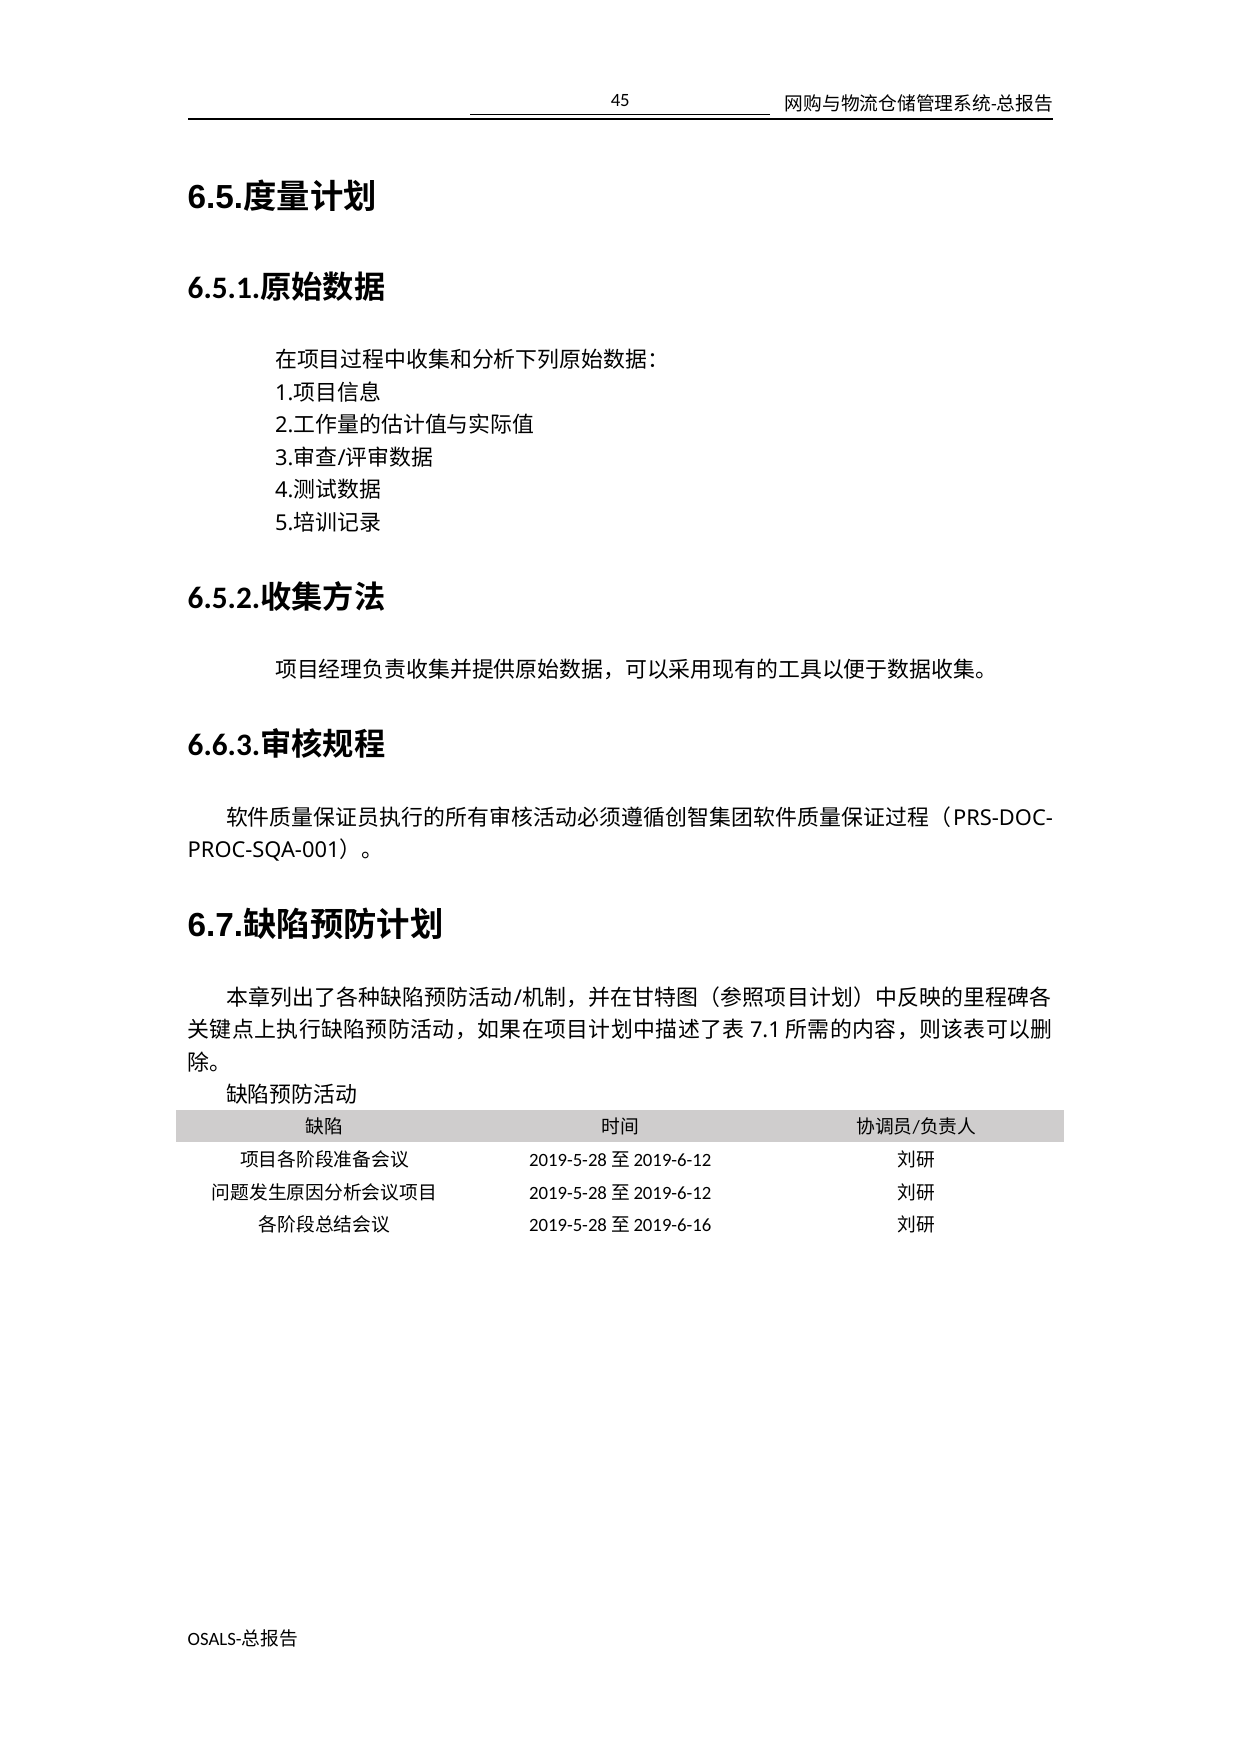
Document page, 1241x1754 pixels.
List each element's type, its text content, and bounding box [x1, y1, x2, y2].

subtitle 6.7.缺陷预防计划 [187, 889, 1053, 954]
text 缺陷预防活动 [187, 1077, 1053, 1109]
text 软件质量保证员执行的所有审核活动必须遵循创智集团软件质量保证过程（PRS-DOC-PROC-SQA-001）。 [187, 799, 1053, 864]
subtitle 6.5.2.收集方法 [187, 562, 1053, 627]
subtitle 6.5.度量计划 [187, 162, 1053, 227]
table_header 缺陷 [176, 1110, 472, 1142]
text 在项目过程中收集和分析下列原始数据： [187, 342, 1053, 374]
text 2.工作量的估计值与实际值 [187, 407, 1053, 439]
table_cell 项目各阶段准备会议 [176, 1143, 472, 1175]
table_cell 刘研 [768, 1143, 1064, 1175]
table_cell 各阶段总结会议 [176, 1208, 472, 1240]
text 1.项目信息 [187, 374, 1053, 407]
table_cell 刘研 [768, 1175, 1064, 1207]
table_cell 2019-5-28至2019-6-12 [472, 1143, 768, 1175]
subtitle 6.6.3.审核规程 [187, 709, 1053, 774]
text 4.测试数据 [187, 472, 1053, 504]
text 项目经理负责收集并提供原始数据，可以采用现有的工具以便于数据收集。 [187, 652, 1053, 684]
subtitle 6.5.1.原始数据 [187, 252, 1053, 317]
text 5.培训记录 [187, 504, 1053, 537]
table_cell 刘研 [768, 1208, 1064, 1240]
table_header 协调员/负责人 [768, 1110, 1064, 1142]
table_cell 问题发生原因分析会议项目 [176, 1175, 472, 1207]
text 本章列出了各种缺陷预防活动/机制，并在甘特图（参照项目计划）中反映的里程碑各关键点上执行缺陷预防活动，如果在项目计划中描述了表7.1所需的内容，则该表可以删除。 [187, 979, 1053, 1077]
text 3.审查/评审数据 [187, 439, 1053, 472]
table_cell 2019-5-28至2019-6-16 [472, 1208, 768, 1240]
table_header 时间 [472, 1110, 768, 1142]
table_cell 2019-5-28至2019-6-12 [472, 1175, 768, 1207]
